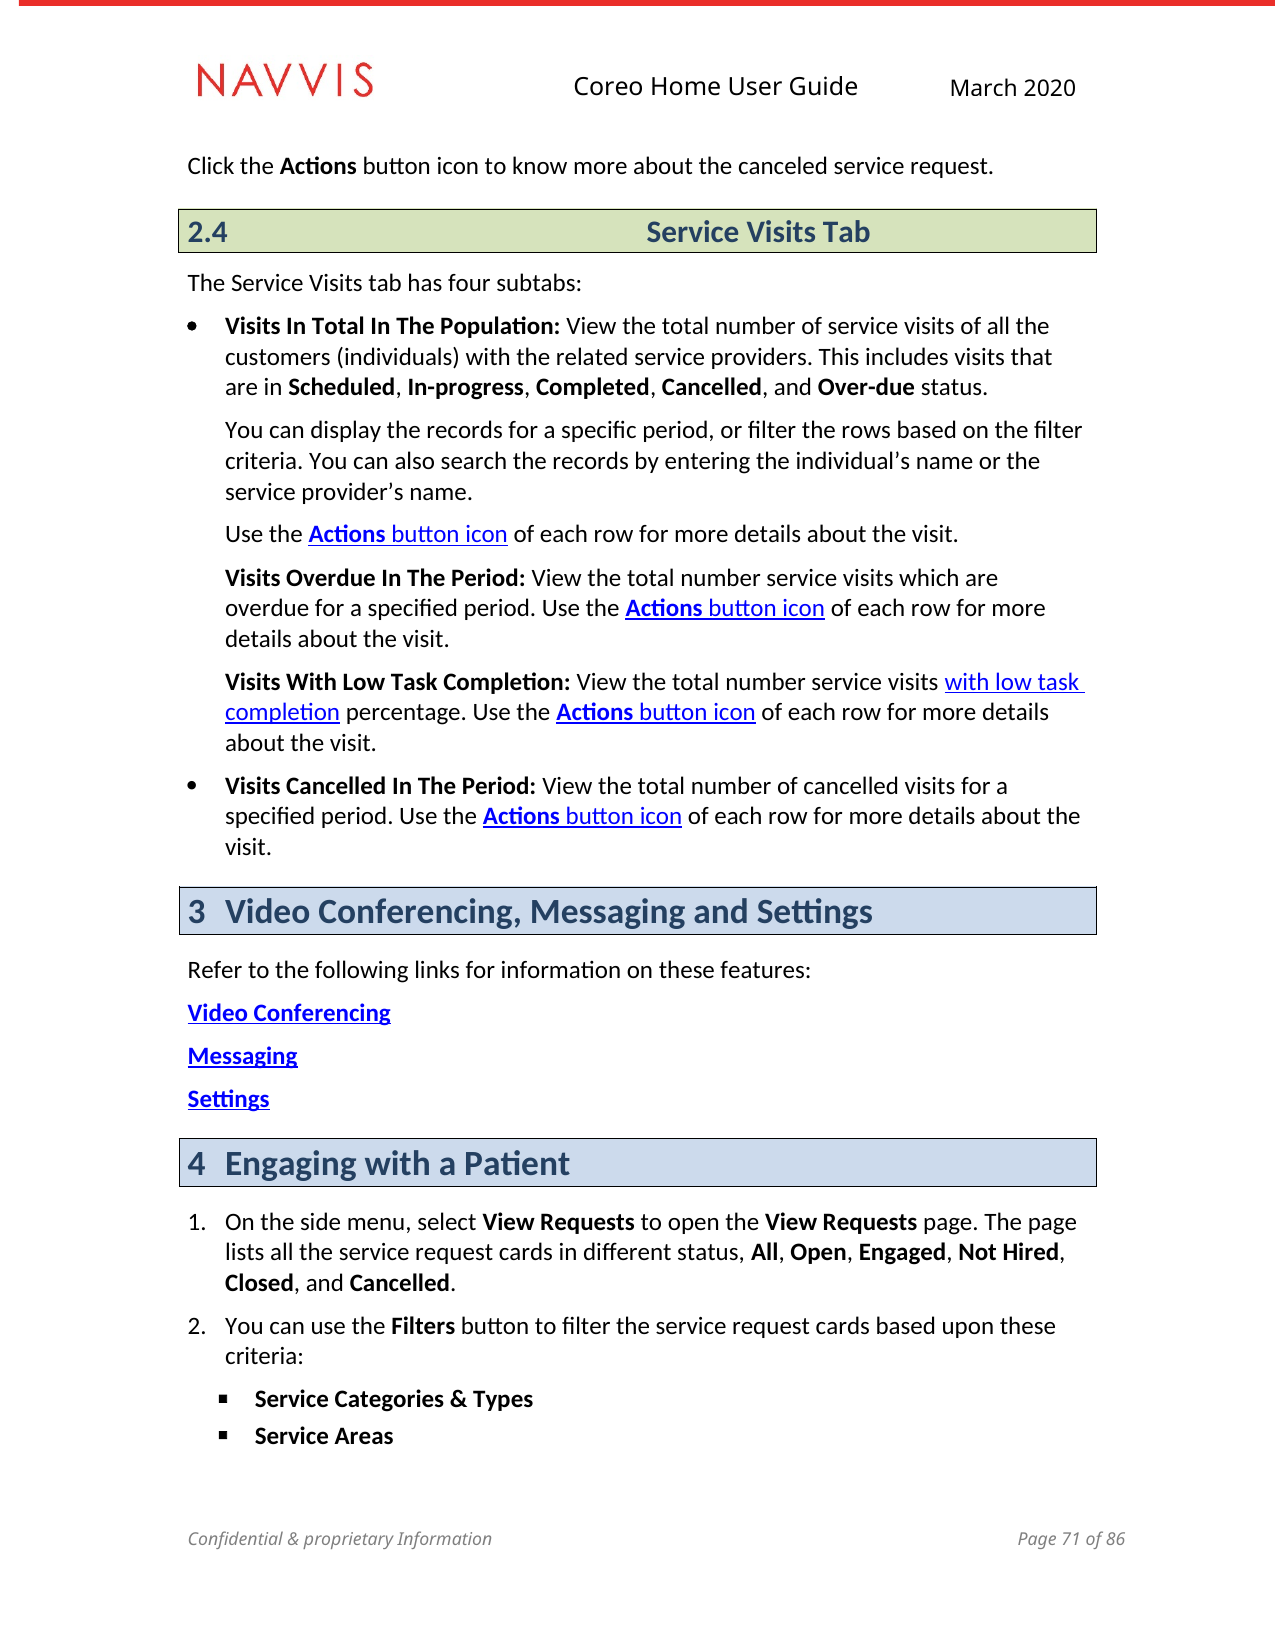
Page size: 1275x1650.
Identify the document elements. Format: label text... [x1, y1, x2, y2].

subtitle Service Visits Tab [179, 210, 1096, 252]
list Service Categories & Types [217, 1383, 1087, 1414]
subtitle Video Conferencing, Messaging and Settings [180, 888, 1096, 934]
list Visits In Total In The Population: View the total number of service visits of all the customers (individuals) with the related service providers. This includes visits that are in Scheduled, In-progress, Completed, Cancelled, and Over-due status. [187, 311, 1087, 402]
list Visits Cancelled In The Period: View the total number of cancelled visits for a specified period. Use the Actions button icon of each row for more details about the visit. [187, 770, 1087, 861]
list On the side menu, select View Requests to open the View Requests page. The page lists all the service request cards in different status, All, Open, Engaged, Not Hired, Closed, and Cancelled. [187, 1206, 1087, 1297]
list Visits Overdue In The Period: View the total number service visits which are overdue for a specified period. Use the Actions button icon of each row for more details about the visit. [225, 562, 1087, 653]
list Use the Actions button icon of each row for more details about the visit. [225, 519, 1087, 549]
text Settings [187, 1083, 1087, 1113]
picture [187, 55, 383, 104]
list Service Areas [217, 1420, 1087, 1450]
text The Service Visits tab has four subtabs: [187, 267, 1087, 298]
text Click the Actions button icon to know more about the canceled service request. [187, 150, 1087, 181]
list You can display the records for a specific period, or filter the rows based on the filter criteria. You can also search the records by entering the individual’s name or the service provider’s name. [225, 414, 1087, 506]
text Refer to the following links for information on these features: [187, 954, 1087, 984]
subtitle Engaging with a Patient [180, 1139, 1096, 1186]
list Visits With Low Task Completion: View the total number service visits with low task completion percentage. Use the Actions button icon of each row for more details about the visit. [225, 666, 1087, 757]
text Video Conferencing [187, 997, 1087, 1027]
text Messaging [187, 1040, 1087, 1070]
list You can use the Filters button to filter the service request cards based upon these criteria: [187, 1310, 1087, 1371]
